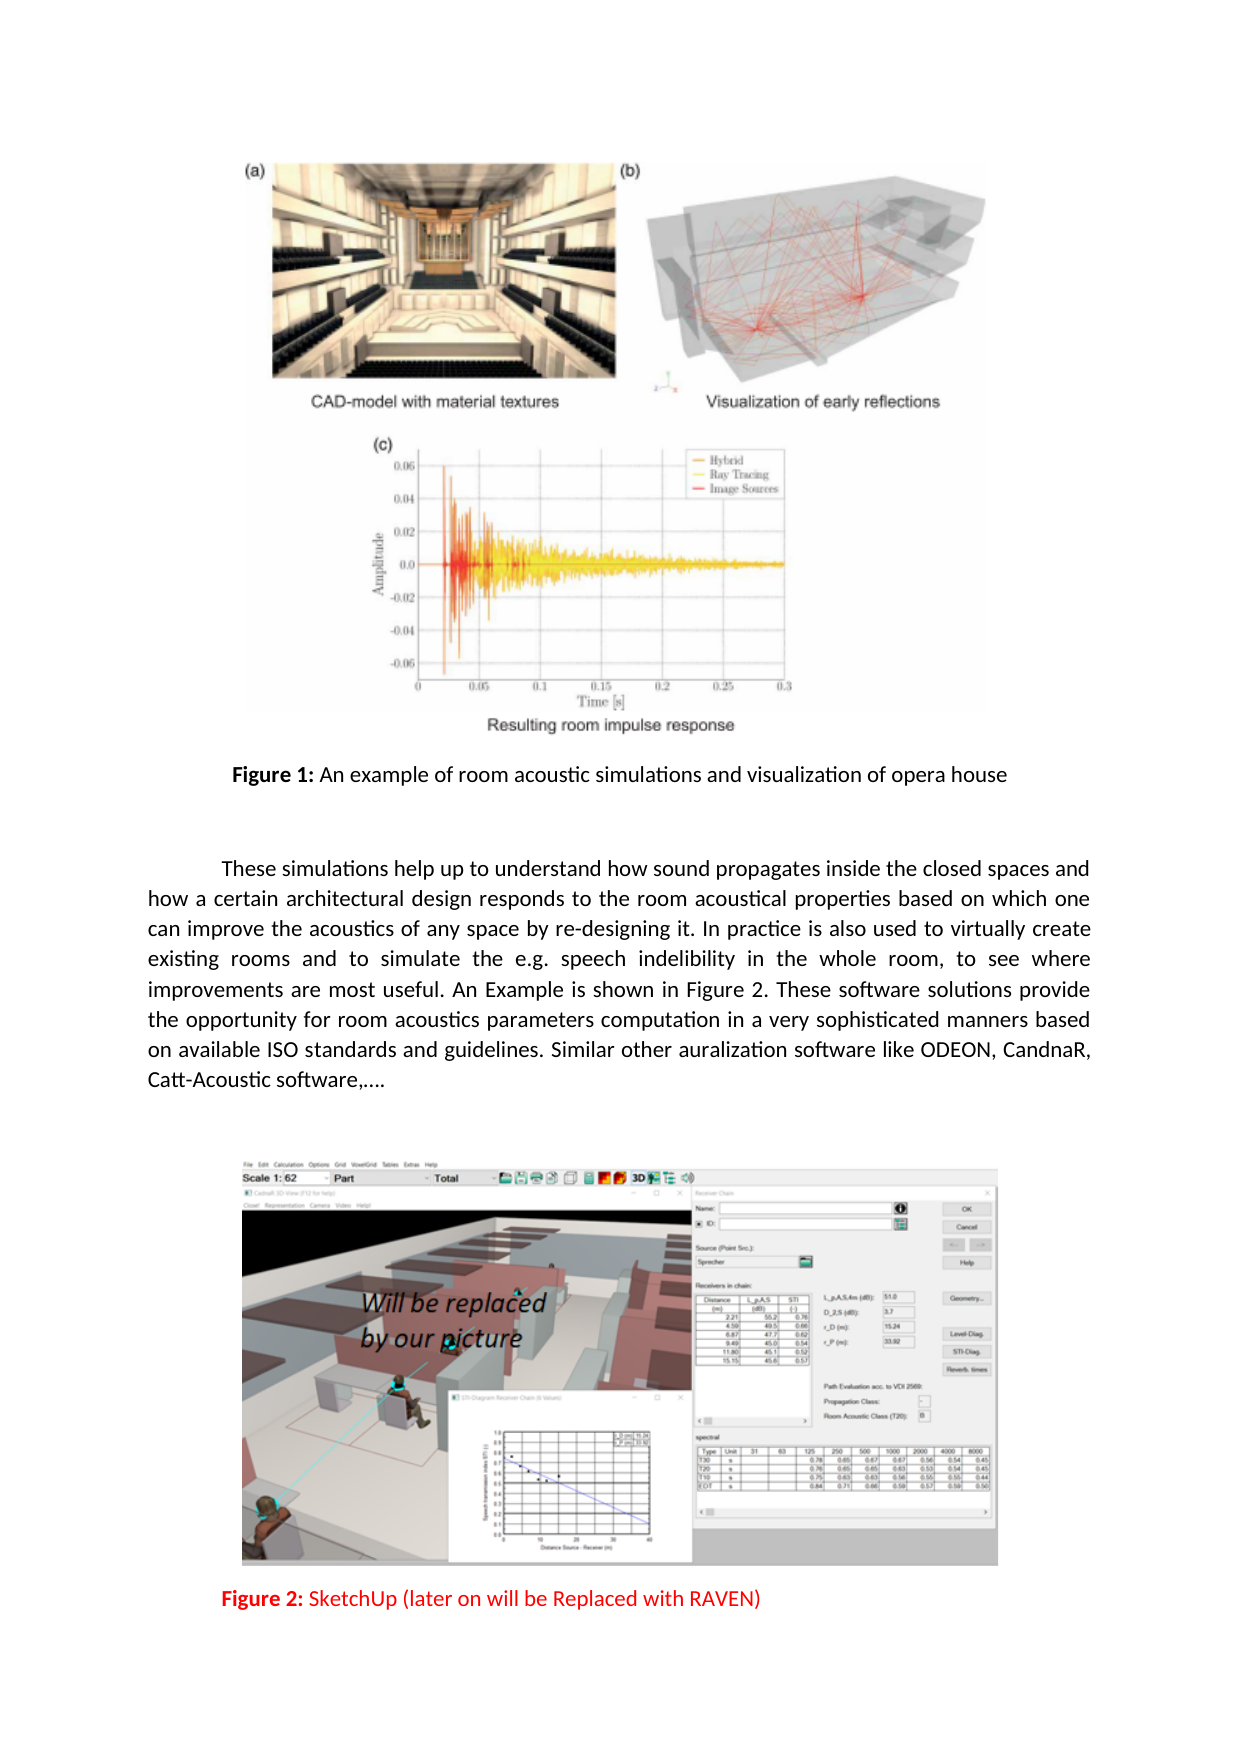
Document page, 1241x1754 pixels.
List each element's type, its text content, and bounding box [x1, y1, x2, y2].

picture [242, 1159, 999, 1566]
text Figure 2: SketchUp (later on will be Replaced with RAVEN) [148, 1584, 1093, 1612]
text These simulations help up to understand how sound propagates inside the closed spaces and how a certain architectural design responds to the room acoustical properties based on which one can improve the acoustics of any space by re-designing it. In practice is also used to virtually create existing rooms and to simulate the e.g. speech indelibility in the whole room, to see where improvements are most useful. An Example is shown in Figure 2. These software solutions provide the opportunity for room acoustics parameters computation in a very sophisticated manners based on available ISO standards and guidelines. Similar other auralization software like ODEON, CandnaR, Catt-Acoustic software,…. [148, 854, 1093, 1093]
text Figure 1: An example of room acoustic simulations and visualization of opera house [148, 760, 1093, 788]
picture [235, 147, 1006, 742]
